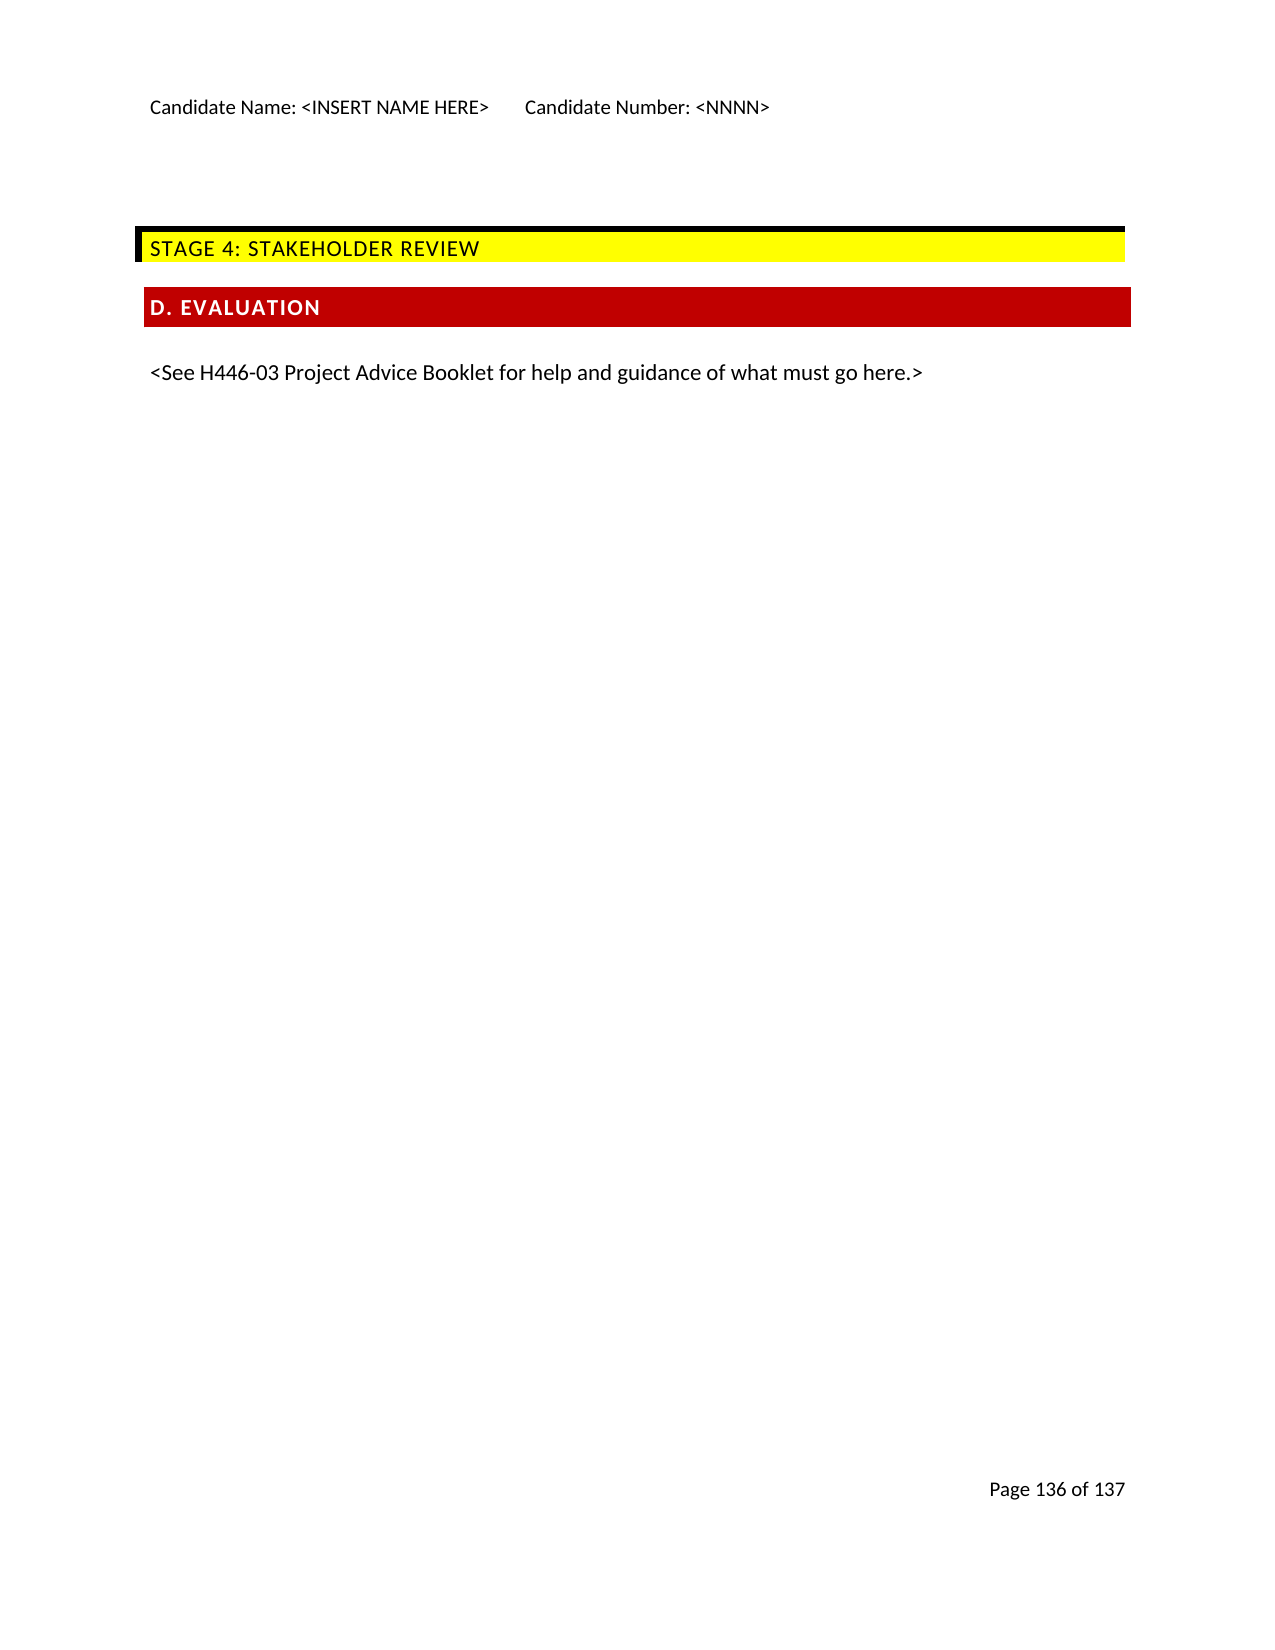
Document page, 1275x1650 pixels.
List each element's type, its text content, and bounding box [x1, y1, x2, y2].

text <See H446-03 Project Advice Booklet for help and guidance of what must go here.> [150, 358, 1125, 386]
subtitle D. Evaluation [150, 293, 1125, 321]
text Stage 4: Stakeholder Review [142, 232, 1125, 262]
